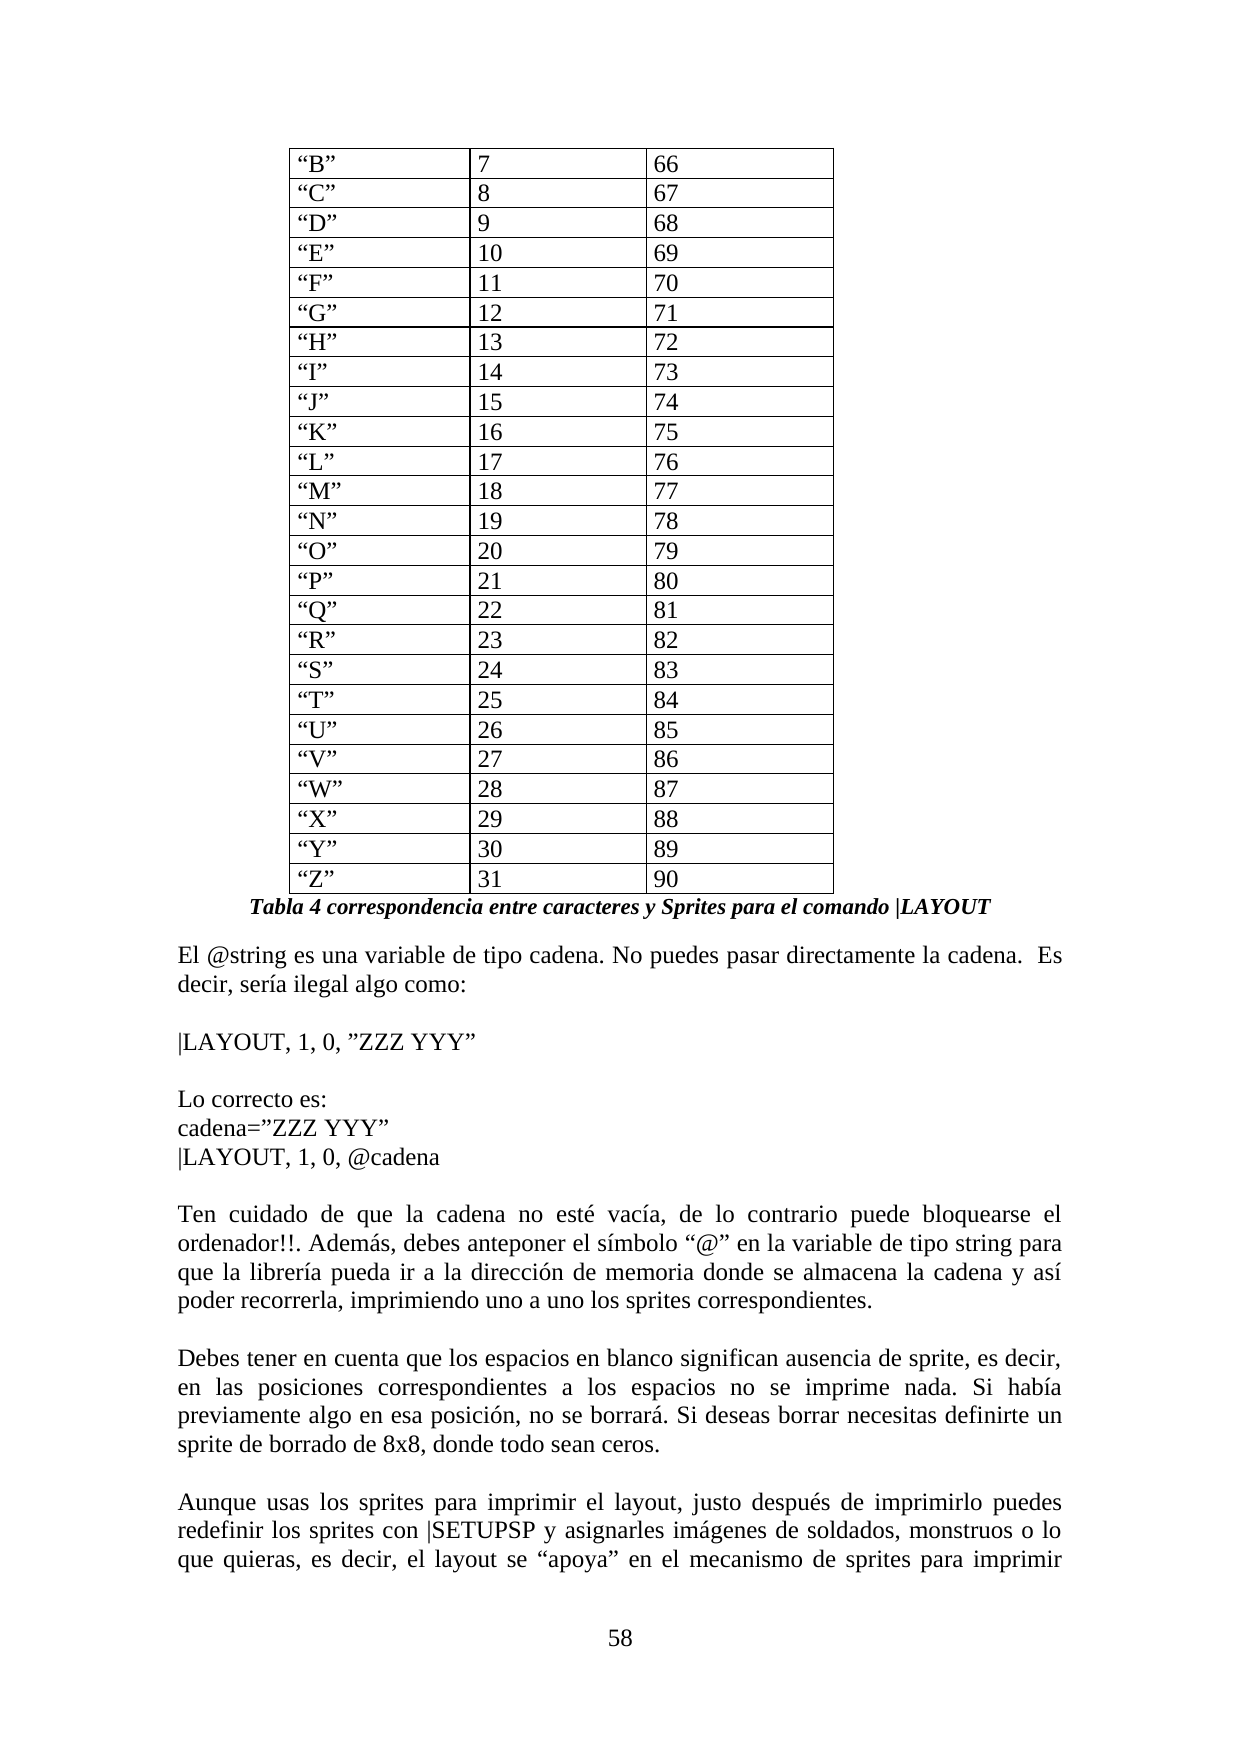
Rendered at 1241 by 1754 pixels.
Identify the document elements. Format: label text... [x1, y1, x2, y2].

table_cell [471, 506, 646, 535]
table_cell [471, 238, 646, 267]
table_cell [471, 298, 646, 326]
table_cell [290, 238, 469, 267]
text |LAYOUT, 1, 0, @cadena [177, 1142, 1063, 1171]
text Tabla 4 correspondencia entre caracteres y Sprites para el comando |LAYOUT [177, 893, 1063, 920]
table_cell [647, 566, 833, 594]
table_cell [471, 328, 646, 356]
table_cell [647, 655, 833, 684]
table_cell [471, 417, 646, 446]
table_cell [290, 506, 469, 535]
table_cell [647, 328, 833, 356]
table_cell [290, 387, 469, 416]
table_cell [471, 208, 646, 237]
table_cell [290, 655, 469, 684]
text cadena=”ZZZ YYY” [177, 1113, 1063, 1142]
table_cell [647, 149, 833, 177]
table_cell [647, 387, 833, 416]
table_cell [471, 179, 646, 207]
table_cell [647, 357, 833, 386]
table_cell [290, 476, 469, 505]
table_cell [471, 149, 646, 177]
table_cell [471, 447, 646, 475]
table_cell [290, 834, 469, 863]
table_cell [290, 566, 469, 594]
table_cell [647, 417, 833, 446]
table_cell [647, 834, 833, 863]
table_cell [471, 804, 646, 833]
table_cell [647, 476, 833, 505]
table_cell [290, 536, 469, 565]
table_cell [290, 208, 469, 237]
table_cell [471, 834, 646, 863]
text Ten cuidado de que la cadena no esté vacía, de lo contrario puede bloquearse el ordenador!!. Además, debes anteponer el símbolo “@” en la variable de tipo string para que la librería pueda ir a la dirección de memoria donde se almacena la cadena y así poder recorrerla, imprimiendo uno a uno los sprites correspondientes. [177, 1199, 1063, 1314]
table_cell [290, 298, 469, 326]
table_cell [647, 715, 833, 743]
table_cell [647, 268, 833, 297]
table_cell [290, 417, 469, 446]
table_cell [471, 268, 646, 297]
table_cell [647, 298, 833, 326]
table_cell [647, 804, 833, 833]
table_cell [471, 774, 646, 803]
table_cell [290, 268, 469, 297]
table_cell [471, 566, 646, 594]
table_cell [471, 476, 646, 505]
text |LAYOUT, 1, 0, ”ZZZ YYY” [177, 1027, 1063, 1056]
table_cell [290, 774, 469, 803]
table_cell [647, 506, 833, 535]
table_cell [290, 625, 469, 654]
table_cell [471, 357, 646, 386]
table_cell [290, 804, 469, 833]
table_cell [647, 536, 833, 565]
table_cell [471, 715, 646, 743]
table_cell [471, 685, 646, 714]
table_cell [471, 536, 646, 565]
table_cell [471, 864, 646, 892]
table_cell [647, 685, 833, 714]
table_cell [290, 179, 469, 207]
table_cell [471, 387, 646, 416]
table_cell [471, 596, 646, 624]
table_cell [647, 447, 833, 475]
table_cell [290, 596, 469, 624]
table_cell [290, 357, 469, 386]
text Lo correcto es: [177, 1084, 1063, 1113]
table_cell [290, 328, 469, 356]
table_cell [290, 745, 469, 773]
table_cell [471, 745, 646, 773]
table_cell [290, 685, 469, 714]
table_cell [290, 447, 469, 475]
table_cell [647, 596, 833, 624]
text Debes tener en cuenta que los espacios en blanco significan ausencia de sprite, es decir, en las posiciones correspondientes a los espacios no se imprime nada. Si había previamente algo en esa posición, no se borrará. Si deseas borrar necesitas definirte un sprite de borrado de 8x8, donde todo sean ceros. [177, 1343, 1063, 1458]
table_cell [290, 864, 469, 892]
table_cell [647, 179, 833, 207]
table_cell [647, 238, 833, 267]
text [177, 1487, 1063, 1573]
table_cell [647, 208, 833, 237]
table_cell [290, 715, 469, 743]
text El @string es una variable de tipo cadena. No puedes pasar directamente la cadena. Es decir, sería ilegal algo como: [177, 941, 1063, 998]
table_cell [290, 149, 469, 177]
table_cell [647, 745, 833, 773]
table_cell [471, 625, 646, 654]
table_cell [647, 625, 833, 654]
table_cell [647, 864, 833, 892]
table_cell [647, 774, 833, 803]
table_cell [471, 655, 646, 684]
